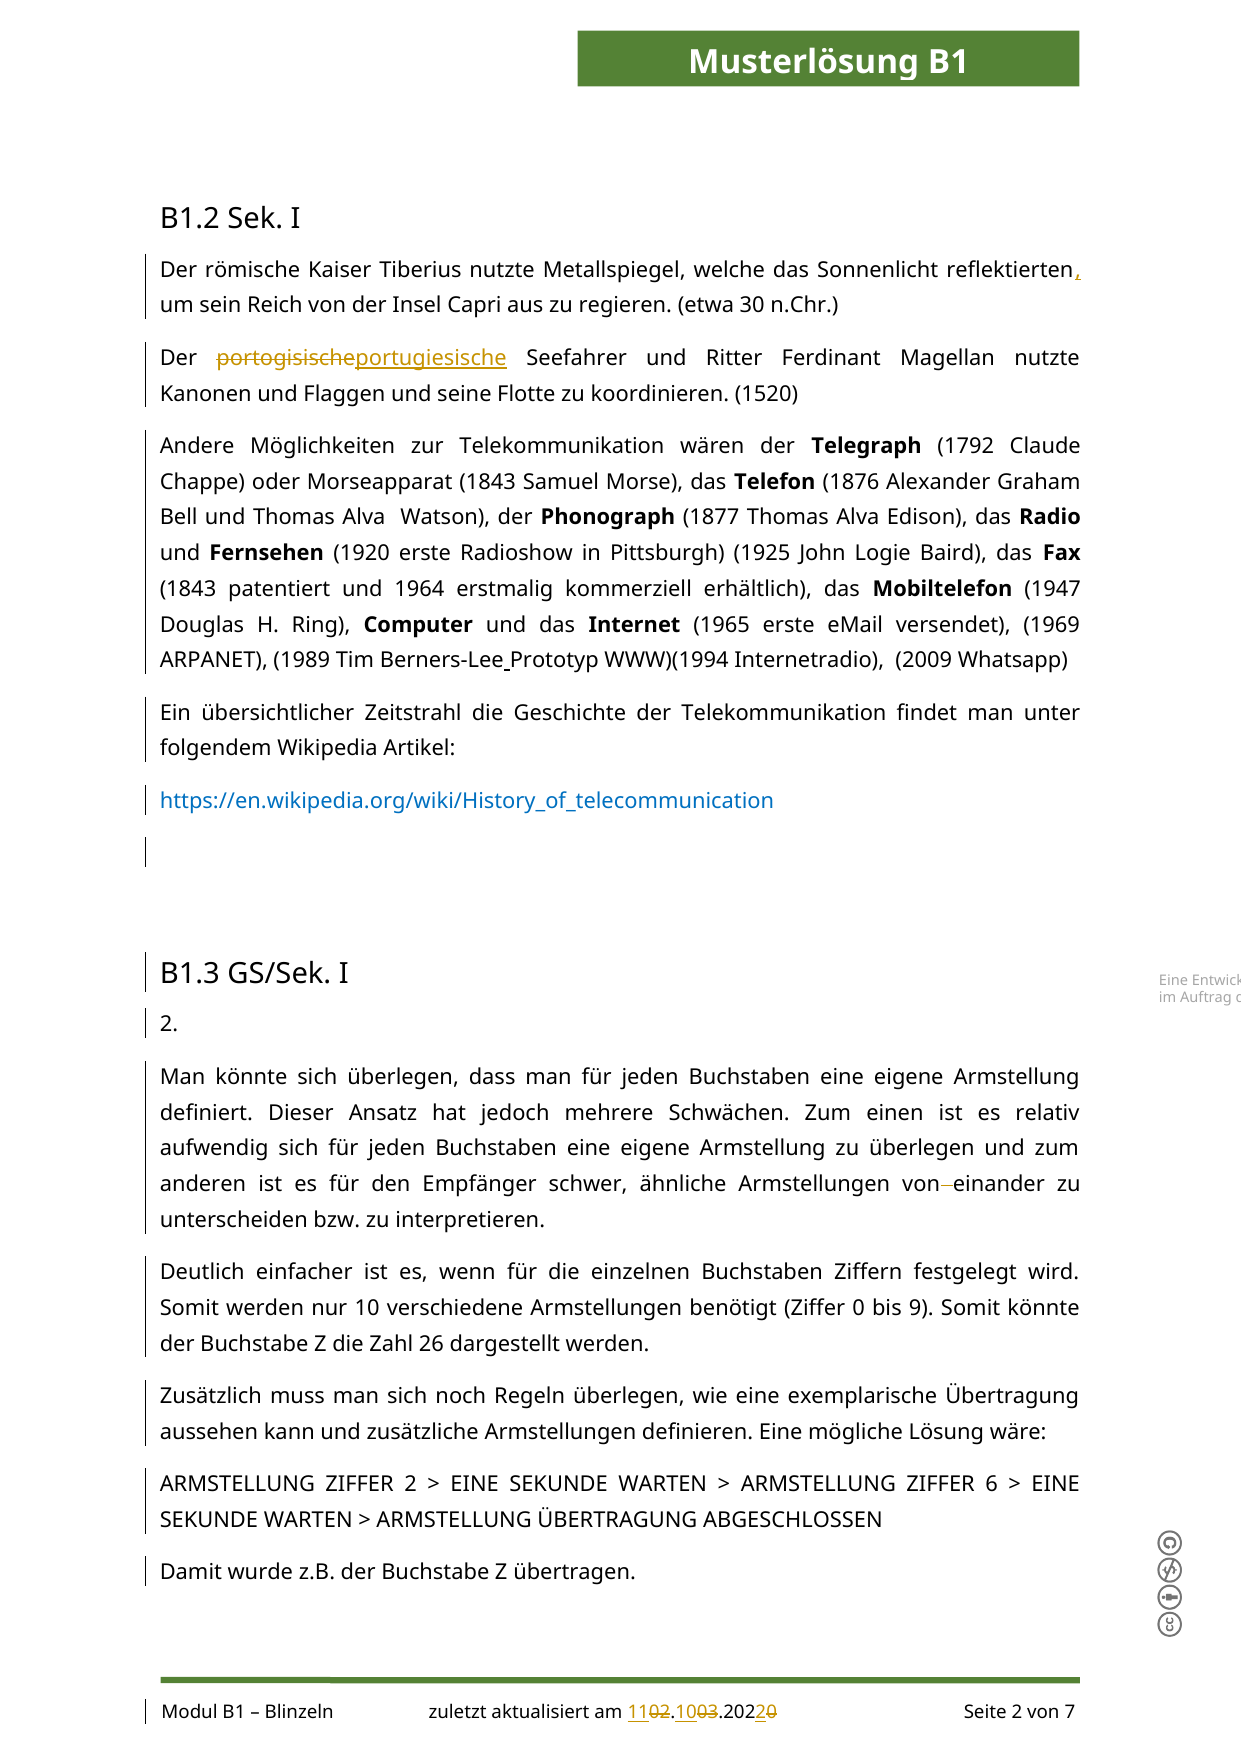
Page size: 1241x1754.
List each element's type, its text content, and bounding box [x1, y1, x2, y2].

text Zusätzlich muss man sich noch Regeln überlegen, wie eine exemplarische Übertragung aussehen kann und zusätzliche Armstellungen definieren. Eine mögliche Lösung wäre: [159, 1380, 1081, 1446]
text Deutlich einfacher ist es, wenn für die einzelnen Buchstaben Ziffern festgelegt wird. Somit werden nur 10 verschiedene Armstellungen benötigt (Ziffer 0 bis 9). Somit könnte der Buchstabe Z die Zahl 26 dargestellt werden. [159, 1256, 1081, 1357]
text Der römische Kaiser Tiberius nutzte Metallspiegel, welche das Sonnenlicht reflektierten um sein Reich von der Insel Capri aus zu regieren. (etwa 30 n.Chr.) [159, 254, 1081, 319]
text Damit wurde z.B. der Buchstabe Z übertragen. [159, 1556, 1081, 1586]
text 2. [159, 1008, 1081, 1038]
text Ein übersichtlicher Zeitstrahl die Geschichte der Telekommunikation findet man unter folgendem Wikipedia Artikel: [159, 697, 1081, 762]
text Der Seefahrer und Ritter Ferdinant Magellan nutzte Kanonen und Flaggen und seine Flotte zu koordinieren. (1520) [159, 342, 1081, 407]
subtitle B1.3 GS/Sek. I [159, 952, 1081, 992]
text Andere Möglichkeiten zur Telekommunikation wären der Telegraph (1792 Claude Chappe) oder Morseapparat (1843 Samuel Morse), das Telefon (1876 Alexander Graham Bell und Thomas Alva Watson), der Phonograph (1877 Thomas Alva Edison), das Radio und Fernsehen (1920 erste Radioshow in Pittsburgh) (1925 John Logie Baird), das Fax (1843 patentiert und 1964 erstmalig kommerziell erhältlich), das Mobiltelefon (1947 Douglas H. Ring), Computer und das Internet (1965 erste eMail versendet), (1969 ARPANET), (1989 Tim Berners-Lee Prototyp WWW)(1994 Internetradio), (2009 Whatsapp) [159, 430, 1081, 674]
text Man könnte sich überlegen, dass man für jeden Buchstaben eine eigene Armstellung definiert. Dieser Ansatz hat jedoch mehrere Schwächen. Zum einen ist es relativ aufwendig sich für jeden Buchstaben eine eigene Armstellung zu überlegen und zum anderen ist es für den Empfänger schwer, ähnliche Armstellungen voneinander zu unterscheiden bzw. zu interpretieren. [159, 1061, 1081, 1233]
text https://en.wikipedia.org/wiki/History_of_telecommunication [159, 785, 1081, 814]
subtitle B1.2 Sek. I [159, 197, 1081, 237]
text ARMSTELLUNG ZIFFER 2 > EINE SEKUNDE WARTEN > ARMSTELLUNG ZIFFER 6 > EINE SEKUNDE WARTEN > ARMSTELLUNG ÜBERTRAGUNG ABGESCHLOSSEN [159, 1468, 1081, 1534]
